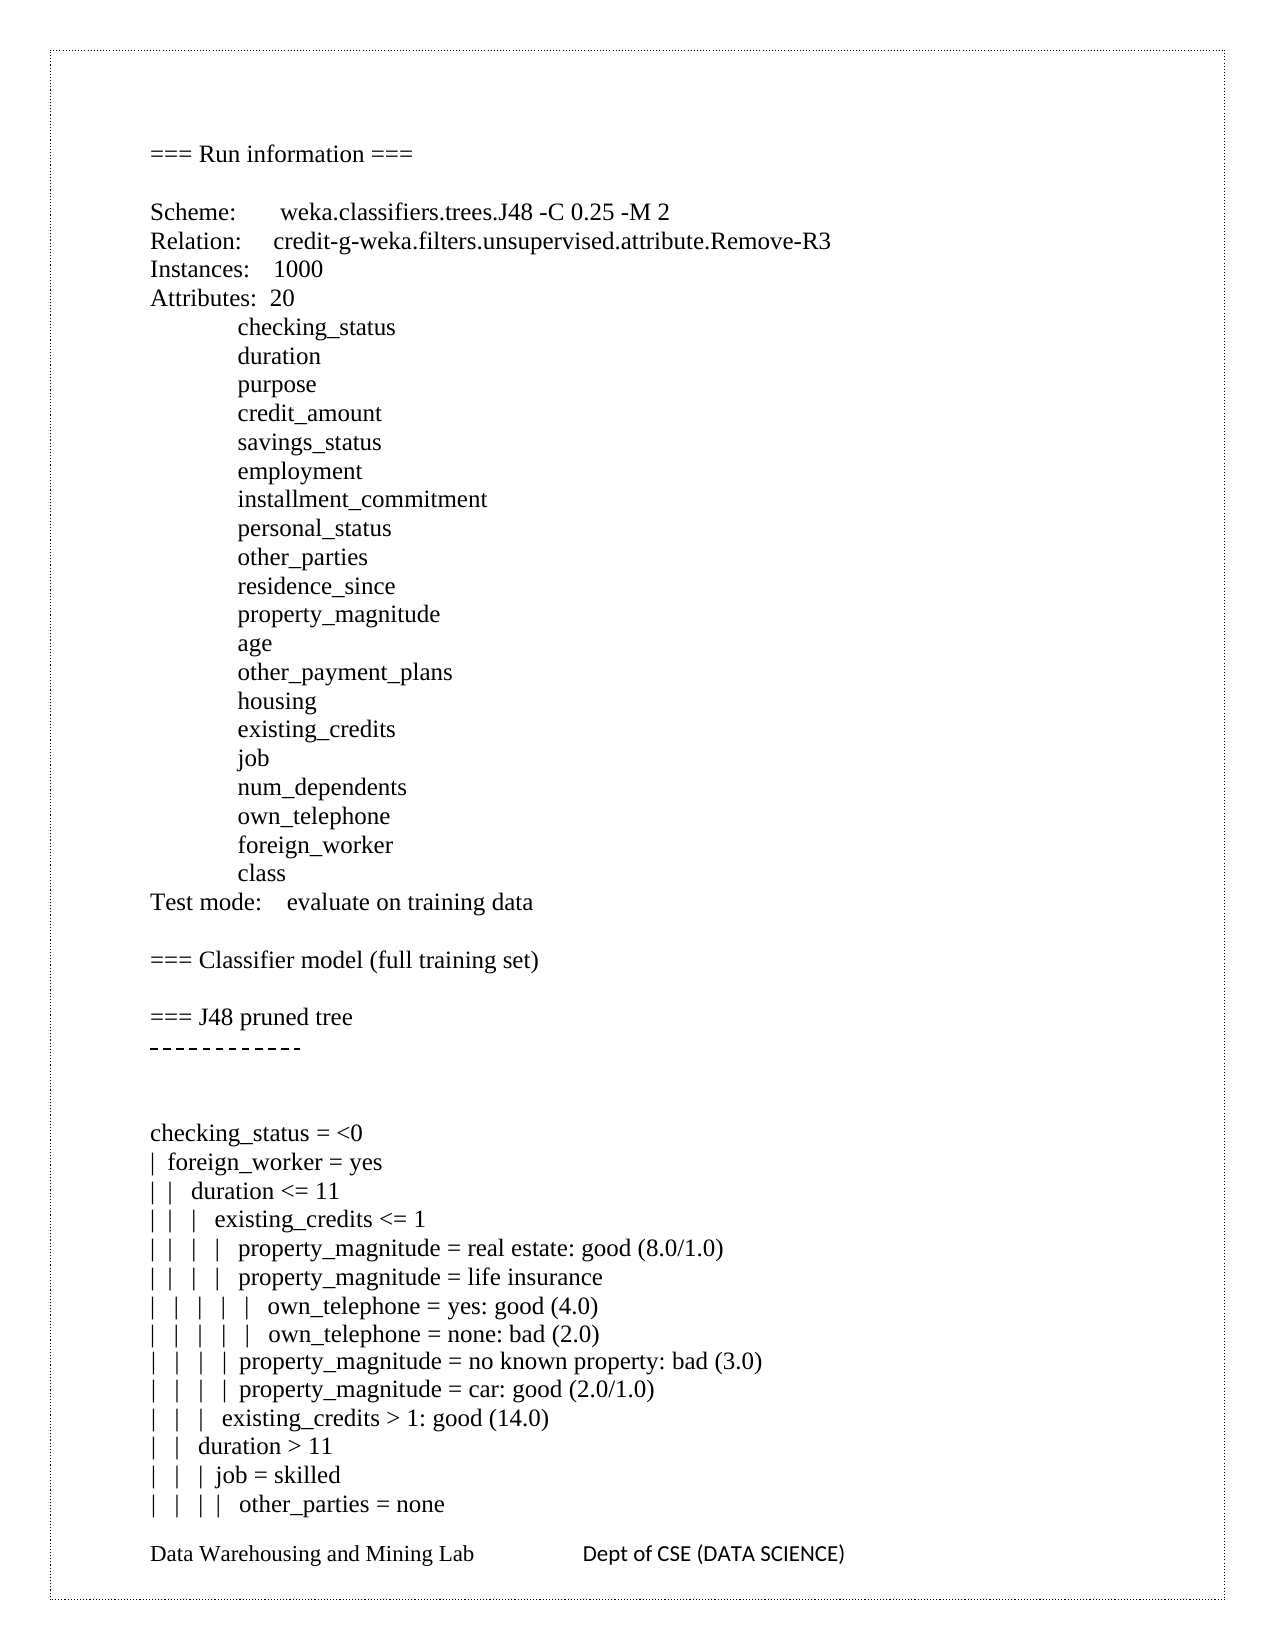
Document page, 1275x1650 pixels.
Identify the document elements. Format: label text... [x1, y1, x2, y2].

text === Run information === [150, 139, 1177, 168]
table_cell | [189, 1376, 212, 1405]
table_cell | [165, 1433, 189, 1463]
text Attributes: 20 [150, 283, 1177, 312]
table_cell | [165, 1491, 189, 1520]
text | | | existing_credits <= 1 [150, 1204, 1177, 1233]
text Test mode: evaluate on training data [150, 887, 1177, 916]
text checking_status = <0 [150, 1118, 1177, 1147]
text job num_dependents own_telephone foreign_worker class [237, 743, 409, 887]
text | | duration <= 11 [150, 1176, 1177, 1204]
table_cell | | other_parties = none [189, 1491, 835, 1520]
text | | | | property_magnitude = real estate: good (8.0/1.0) [150, 1233, 1177, 1262]
table_header | [146, 1348, 165, 1376]
table_cell | [146, 1433, 165, 1463]
table_cell | [165, 1376, 189, 1405]
table_cell | [146, 1405, 165, 1433]
text age other_payment_plans housing existing_credits [237, 628, 455, 743]
table_cell | [146, 1491, 165, 1520]
table_header | property_magnitude = no known property: bad (3.0) [213, 1348, 835, 1376]
text | foreign_worker = yes [150, 1147, 1177, 1176]
text Relation: credit-g-weka.filters.unsupervised.attribute.Remove-R3 Instances: 1000 [150, 226, 832, 283]
table_cell existing_credits > 1: good (14.0) [213, 1405, 835, 1433]
text | | | | | own_telephone = none: bad (2.0) [150, 1319, 1177, 1348]
table_cell | job = skilled [189, 1463, 835, 1491]
table_cell | [146, 1376, 165, 1405]
table_cell | [146, 1463, 165, 1491]
table_cell | property_magnitude = car: good (2.0/1.0) [213, 1376, 835, 1405]
text === Classifier model (full training set) === J48 pruned tree [150, 916, 587, 1031]
table_header | [189, 1348, 212, 1376]
table_header | [165, 1348, 189, 1376]
table_cell duration > 11 [189, 1433, 835, 1463]
text checking_status duration purpose credit_amount savings_status employment [237, 312, 398, 484]
text | | | | | own_telephone = yes: good (4.0) [150, 1291, 1177, 1319]
table_cell | [165, 1463, 189, 1491]
table_cell | [189, 1405, 212, 1433]
text Scheme: weka.classifiers.trees.J48 -C 0.25 -M 2 [150, 197, 1177, 226]
text installment_commitment personal_status other_parties residence_since property_magnitude [237, 484, 489, 628]
text | | | | property_magnitude = life insurance [150, 1262, 1177, 1291]
table_cell | [165, 1405, 189, 1433]
